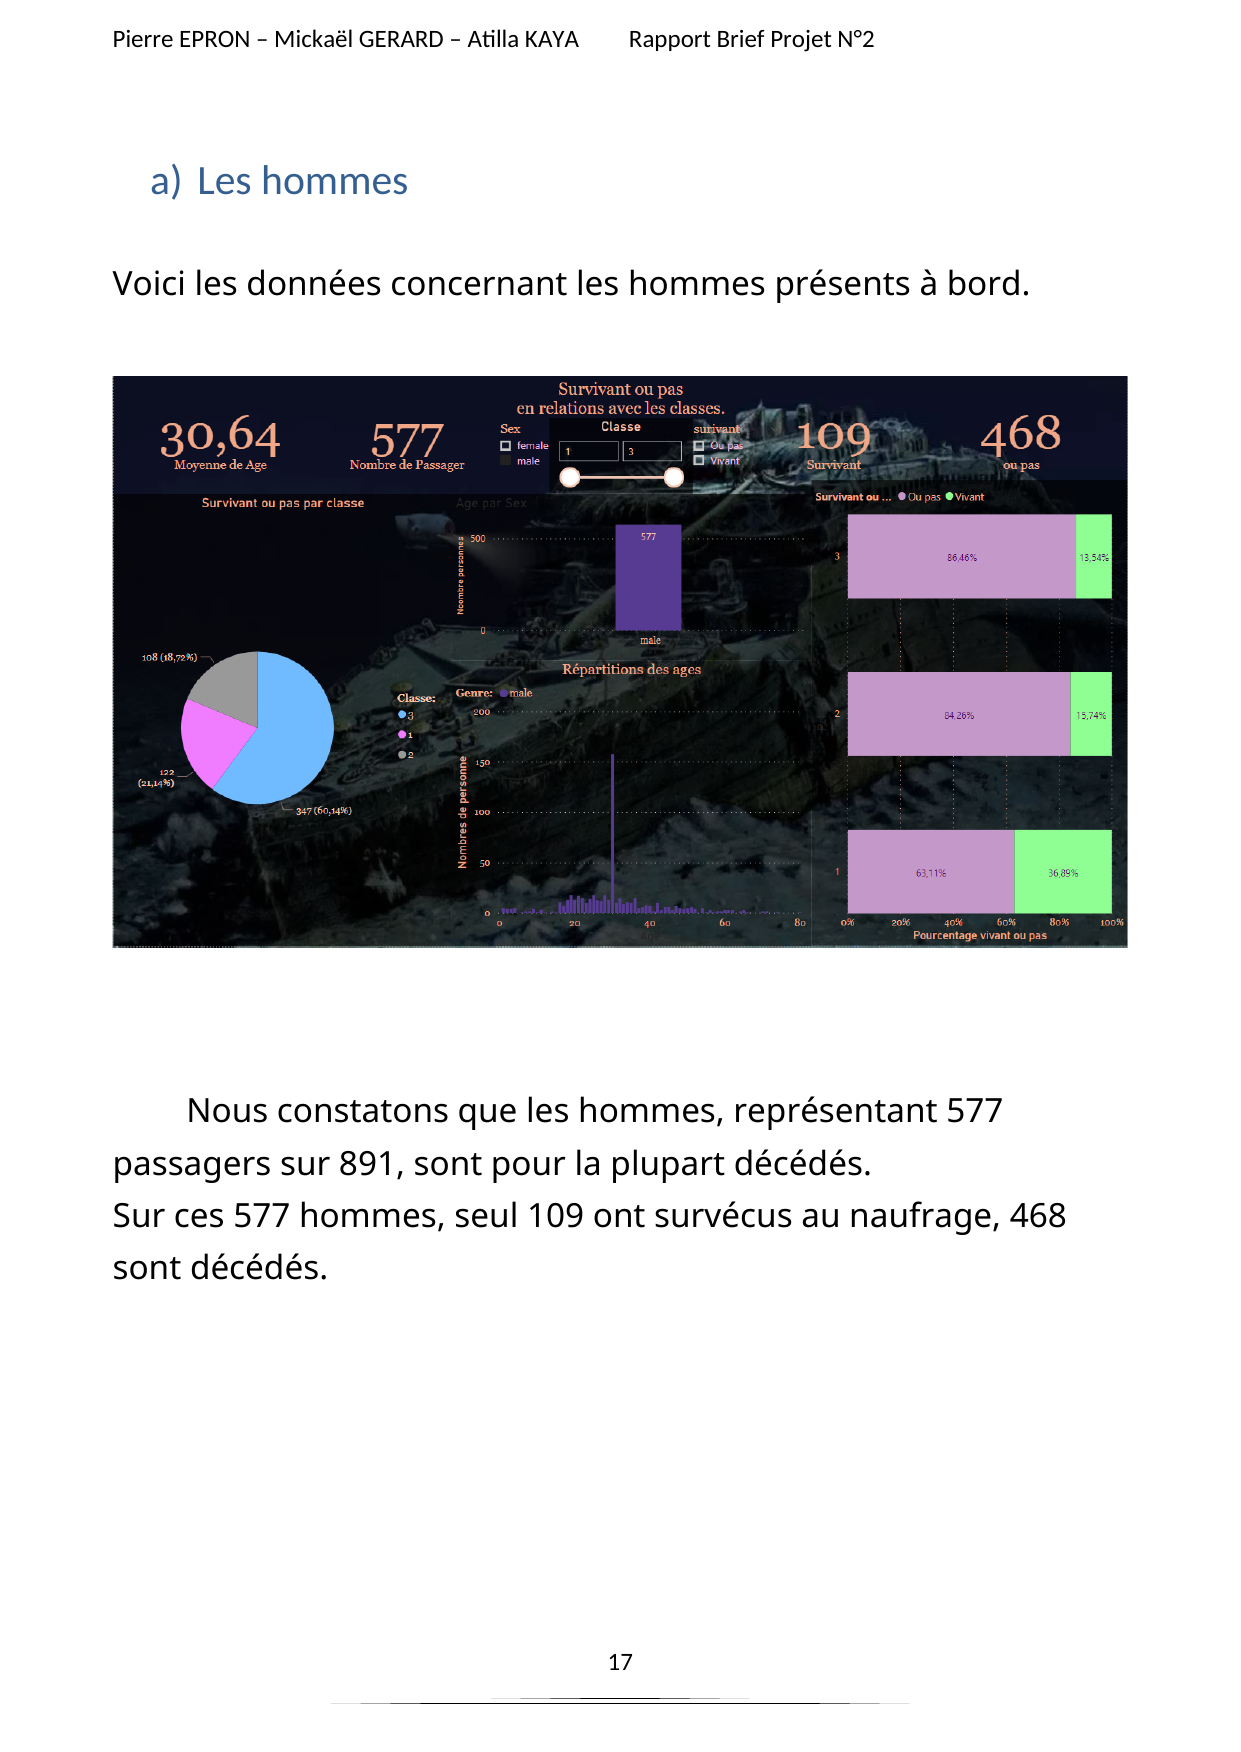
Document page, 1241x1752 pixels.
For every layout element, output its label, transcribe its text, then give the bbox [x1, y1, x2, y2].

text Voici les données concernant les hommes présents à bord. [112, 260, 1128, 305]
text Nous constatons que les hommes, représentant 577 passagers sur 891, sont pour la plupart décédés. [112, 1087, 1128, 1185]
subtitle Les hommes [150, 154, 1128, 205]
text Sur ces 577 hommes, seul 109 ont survécus au naufrage, 468 sont décédés. [112, 1191, 1128, 1289]
picture [112, 376, 1128, 948]
